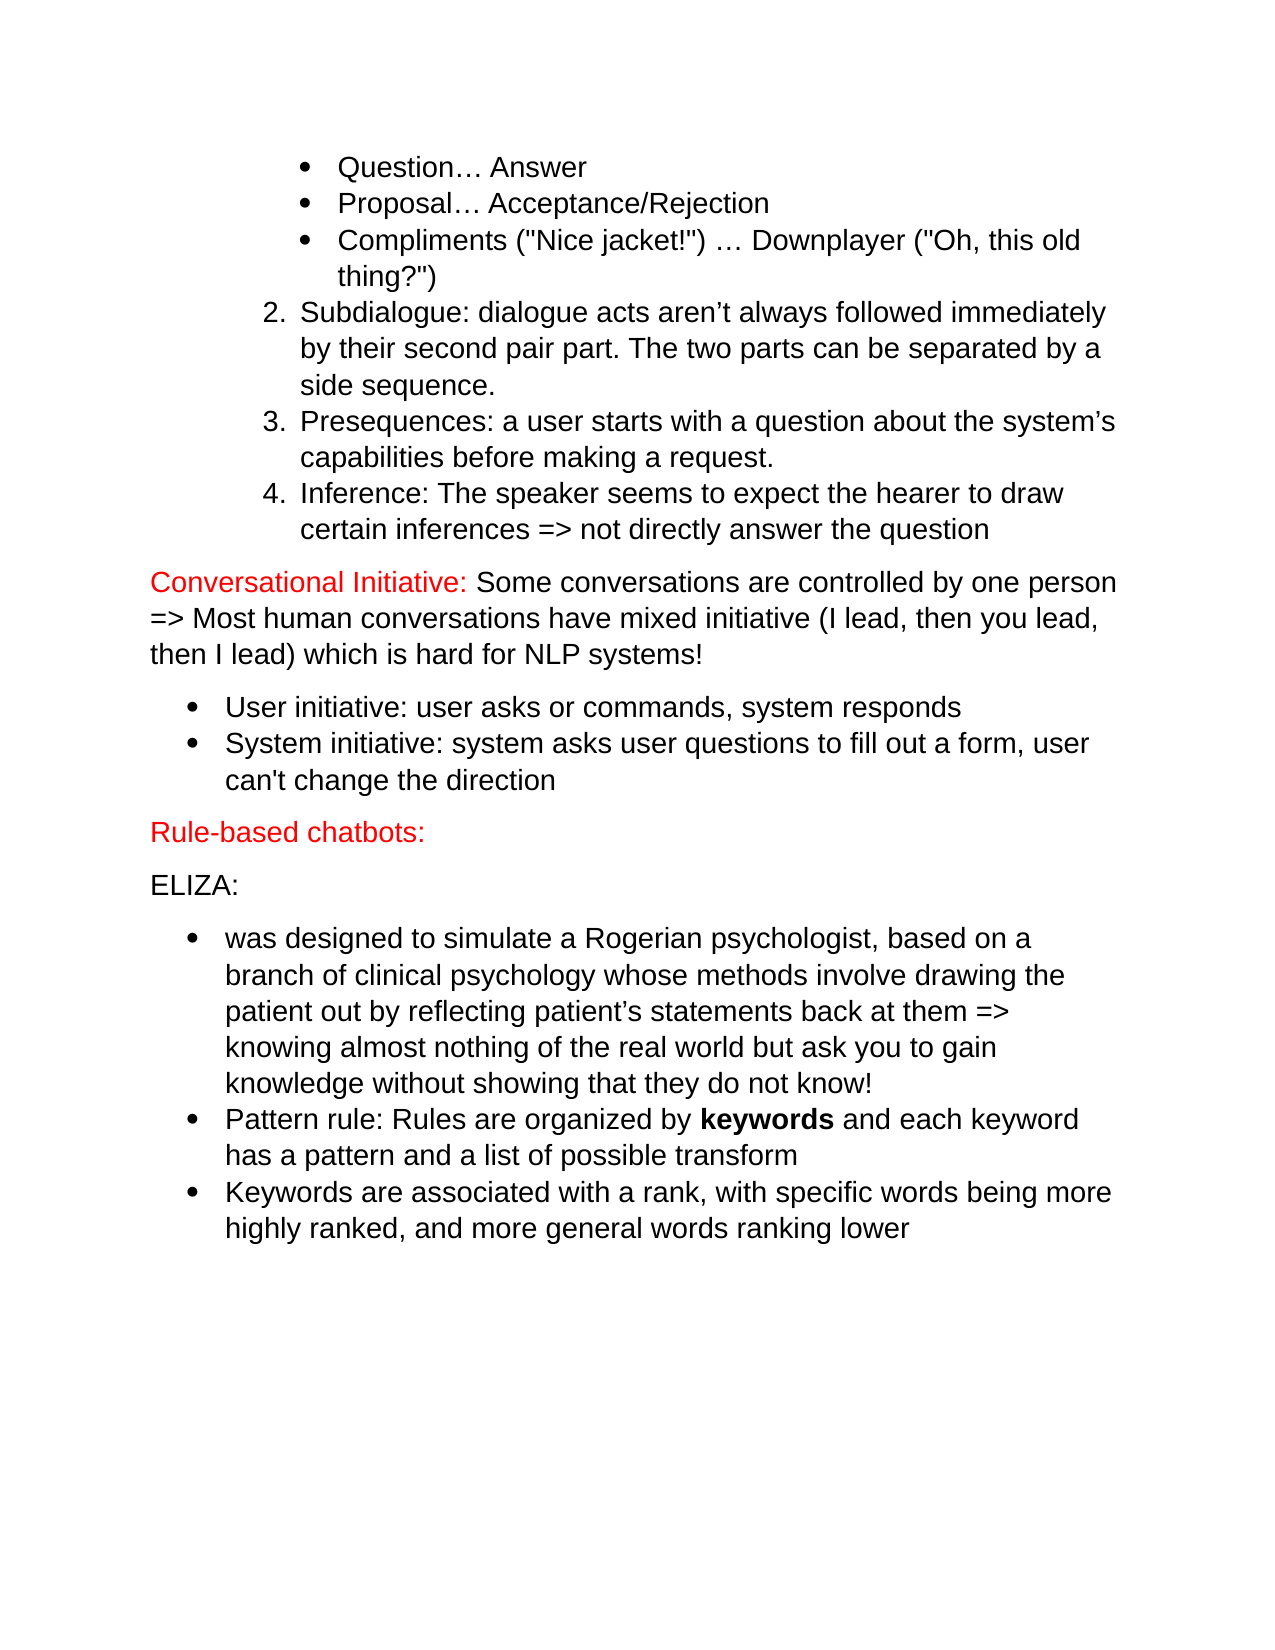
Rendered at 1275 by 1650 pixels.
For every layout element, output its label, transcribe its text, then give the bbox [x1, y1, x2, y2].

list Inference: The speaker seems to expect the hearer to draw certain inferences => not directly answer the question [262, 476, 1125, 546]
list Pattern rule: Rules are organized by keywords and each keyword has a pattern and a list of possible transform [187, 1102, 1125, 1172]
list System initiative: system asks user questions to fill out a form, user can't change the direction [187, 726, 1125, 796]
text ELIZA: [150, 868, 1125, 902]
list Subdialogue: dialogue acts aren’t always followed immediately by their second pair part. The two parts can be separated by a side sequence. [262, 295, 1125, 401]
list User initiative: user asks or commands, system responds [187, 690, 1125, 724]
list Presequences: a user starts with a question about the system’s capabilities before making a request. [262, 404, 1125, 473]
list Proposal… Acceptance/Rejection [300, 186, 1125, 220]
text Conversational Initiative: Some conversations are controlled by one person => Most human conversations have mixed initiative (I lead, then you lead, then I lead) which is hard for NLP systems! [150, 565, 1125, 671]
list was designed to simulate a Rogerian psychologist, based on a branch of clinical psychology whose methods involve drawing the patient out by reflecting patient’s statements back at them => knowing almost nothing of the real world but ask you to gain knowledge without showing that they do not know! [187, 921, 1125, 1099]
list Question… Answer [300, 150, 1125, 184]
list Compliments ("Nice jacket!") … Downplayer ("Oh, this old thing?") [300, 223, 1125, 293]
list Keywords are associated with a rank, with specific words being more highly ranked, and more general words ranking lower [187, 1174, 1125, 1244]
text Rule-based chatbots: [150, 816, 1125, 849]
